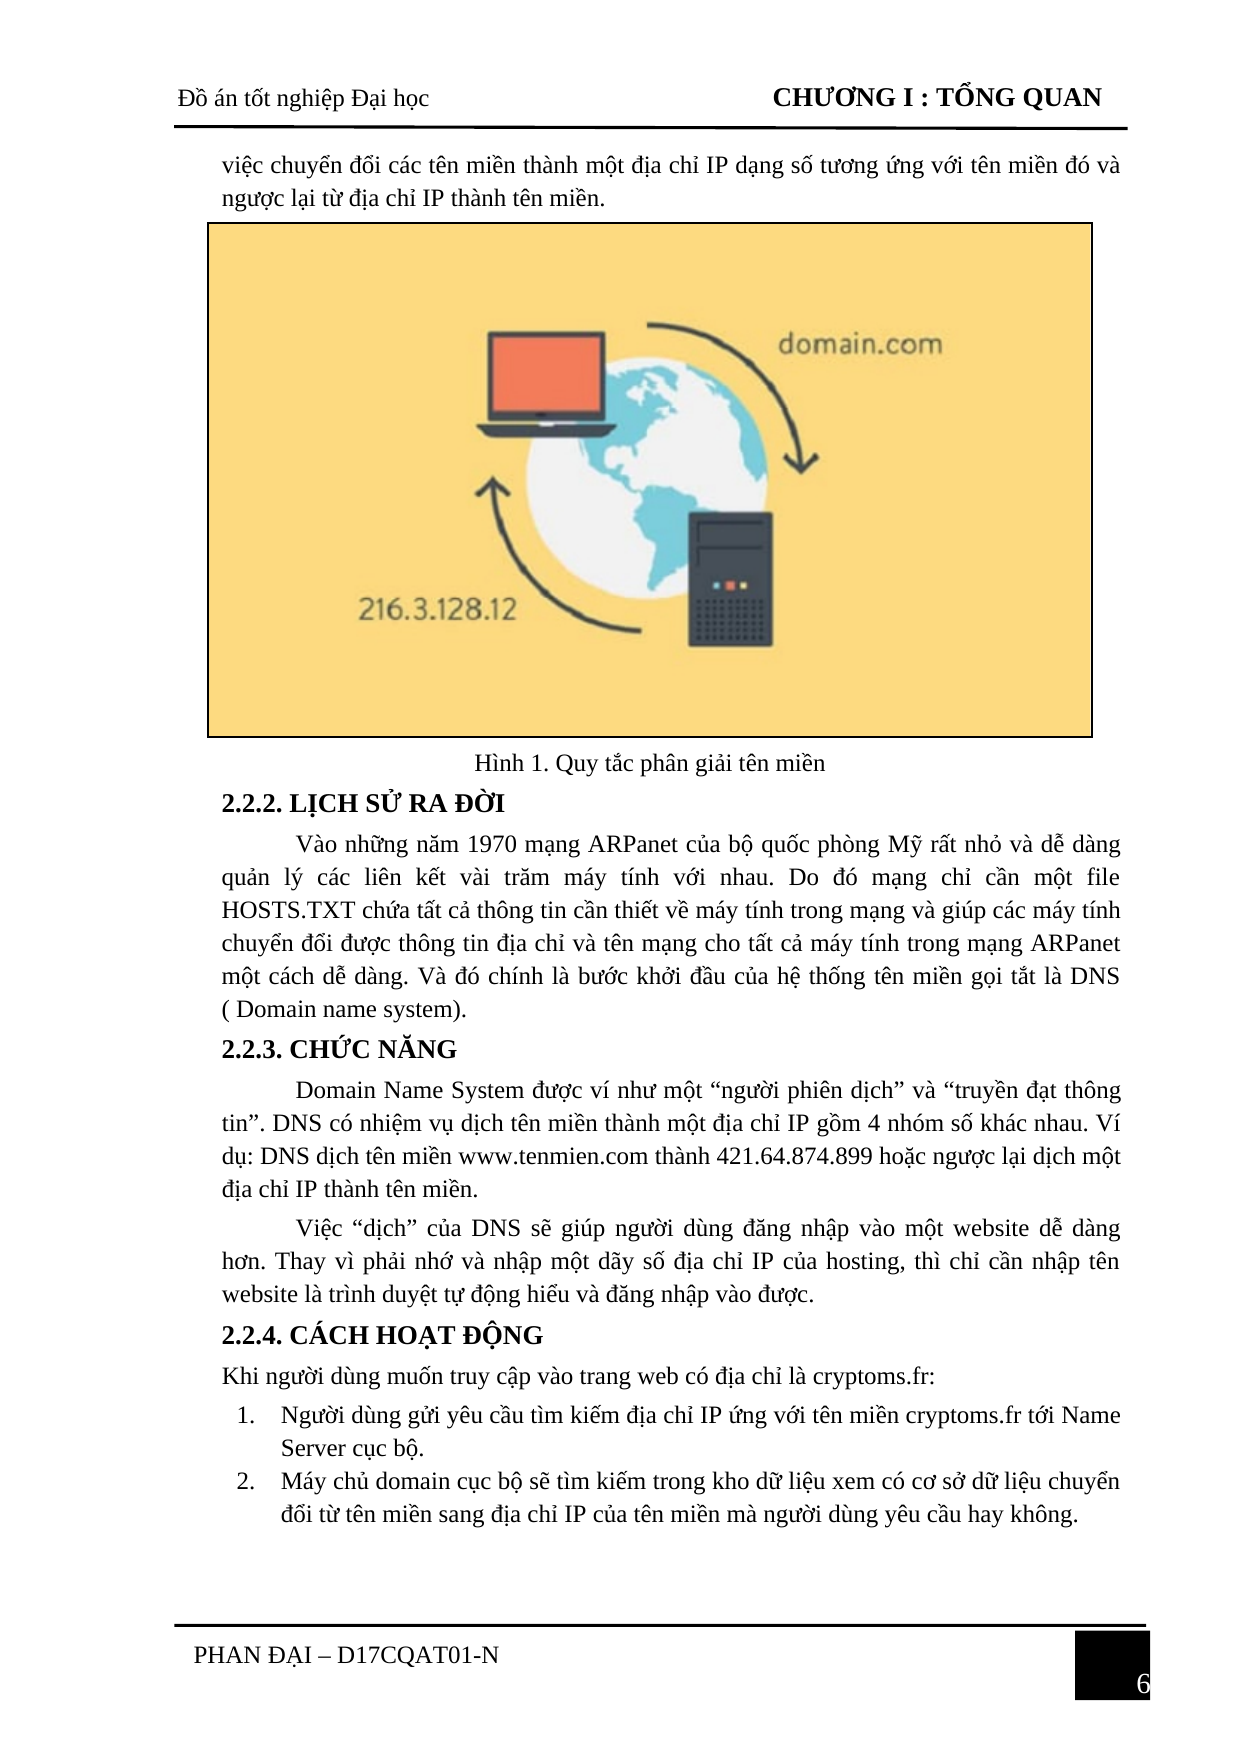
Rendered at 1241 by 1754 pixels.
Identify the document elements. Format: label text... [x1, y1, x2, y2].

text Khi người dùng muốn truy cập vào trang web có địa chỉ là cryptoms.fr: [177, 1361, 1122, 1389]
text Hình 1. Quy tắc phân giải tên miền [177, 748, 1122, 777]
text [222, 150, 1122, 212]
list Máy chủ domain cục bộ sẽ tìm kiếm trong kho dữ liệu xem có cơ sở dữ liệu chuyển đổi từ tên miền sang địa chỉ IP của tên miền mà người dùng yêu cầu hay không. [236, 1466, 1122, 1528]
picture [209, 224, 1091, 736]
subtitle 2.2.2. LỊCH SỬ RA ĐỜI [221, 787, 1122, 818]
text Vào những năm 1970 mạng ARPanet của bộ quốc phòng Mỹ rất nhỏ và dễ dàng quản lý các liên kết vài trăm máy tính với nhau. Do đó mạng chỉ cần một file HOSTS.TXT chứa tất cả thông tin cần thiết về máy tính trong mạng và giúp các máy tính chuyển đổi được thông tin địa chỉ và tên mạng cho tất cả máy tính trong mạng ARPanet một cách dễ dàng. Và đó chính là bước khởi đầu của hệ thống tên miền gọi tắt là DNS ( Domain name system). [221, 829, 1122, 1023]
text Domain Name System được ví như một “người phiên dịch” và “truyền đạt thông tin”. DNS có nhiệm vụ dịch tên miền thành một địa chỉ IP gồm 4 nhóm số khác nhau. Ví dụ: DNS dịch tên miền www.tenmien.com thành 421.64.874.899 hoặc ngược lại dịch một địa chỉ IP thành tên miền. [222, 1075, 1122, 1203]
subtitle 2.2.4. CÁCH HOẠT ĐỘNG [221, 1319, 1122, 1350]
subtitle 2.2.3. CHỨC NĂNG [221, 1033, 1122, 1064]
list Người dùng gửi yêu cầu tìm kiếm địa chỉ IP ứng với tên miền cryptoms.fr tới Name Server cục bộ. [236, 1400, 1122, 1462]
text Việc “dịch” của DNS sẽ giúp người dùng đăng nhập vào một website dễ dàng hơn. Thay vì phải nhớ và nhập một dãy số địa chỉ IP của hosting, thì chỉ cần nhập tên website là trình duyệt tự động hiểu và đăng nhập vào được. [222, 1213, 1122, 1308]
